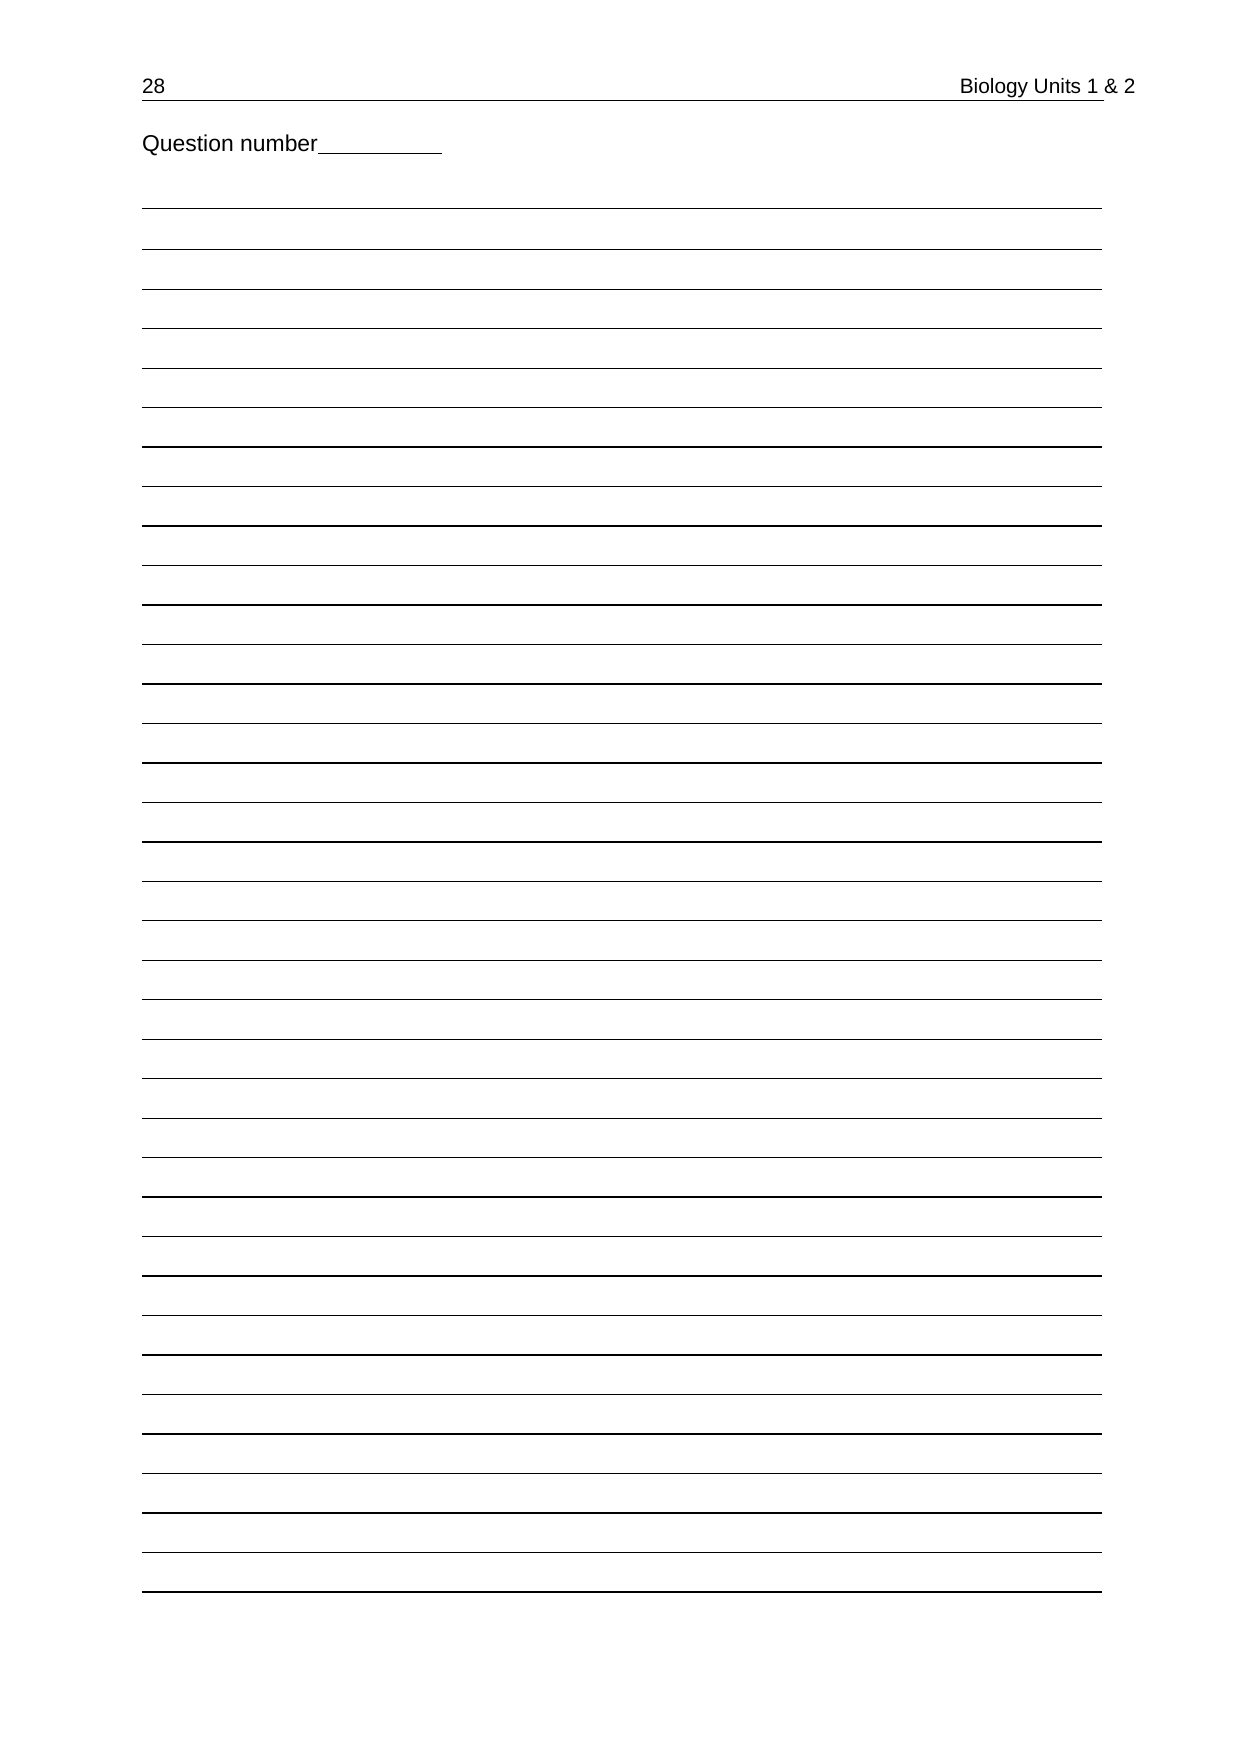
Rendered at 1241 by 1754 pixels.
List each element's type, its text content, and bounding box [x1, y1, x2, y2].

text Question number [142, 130, 1104, 156]
